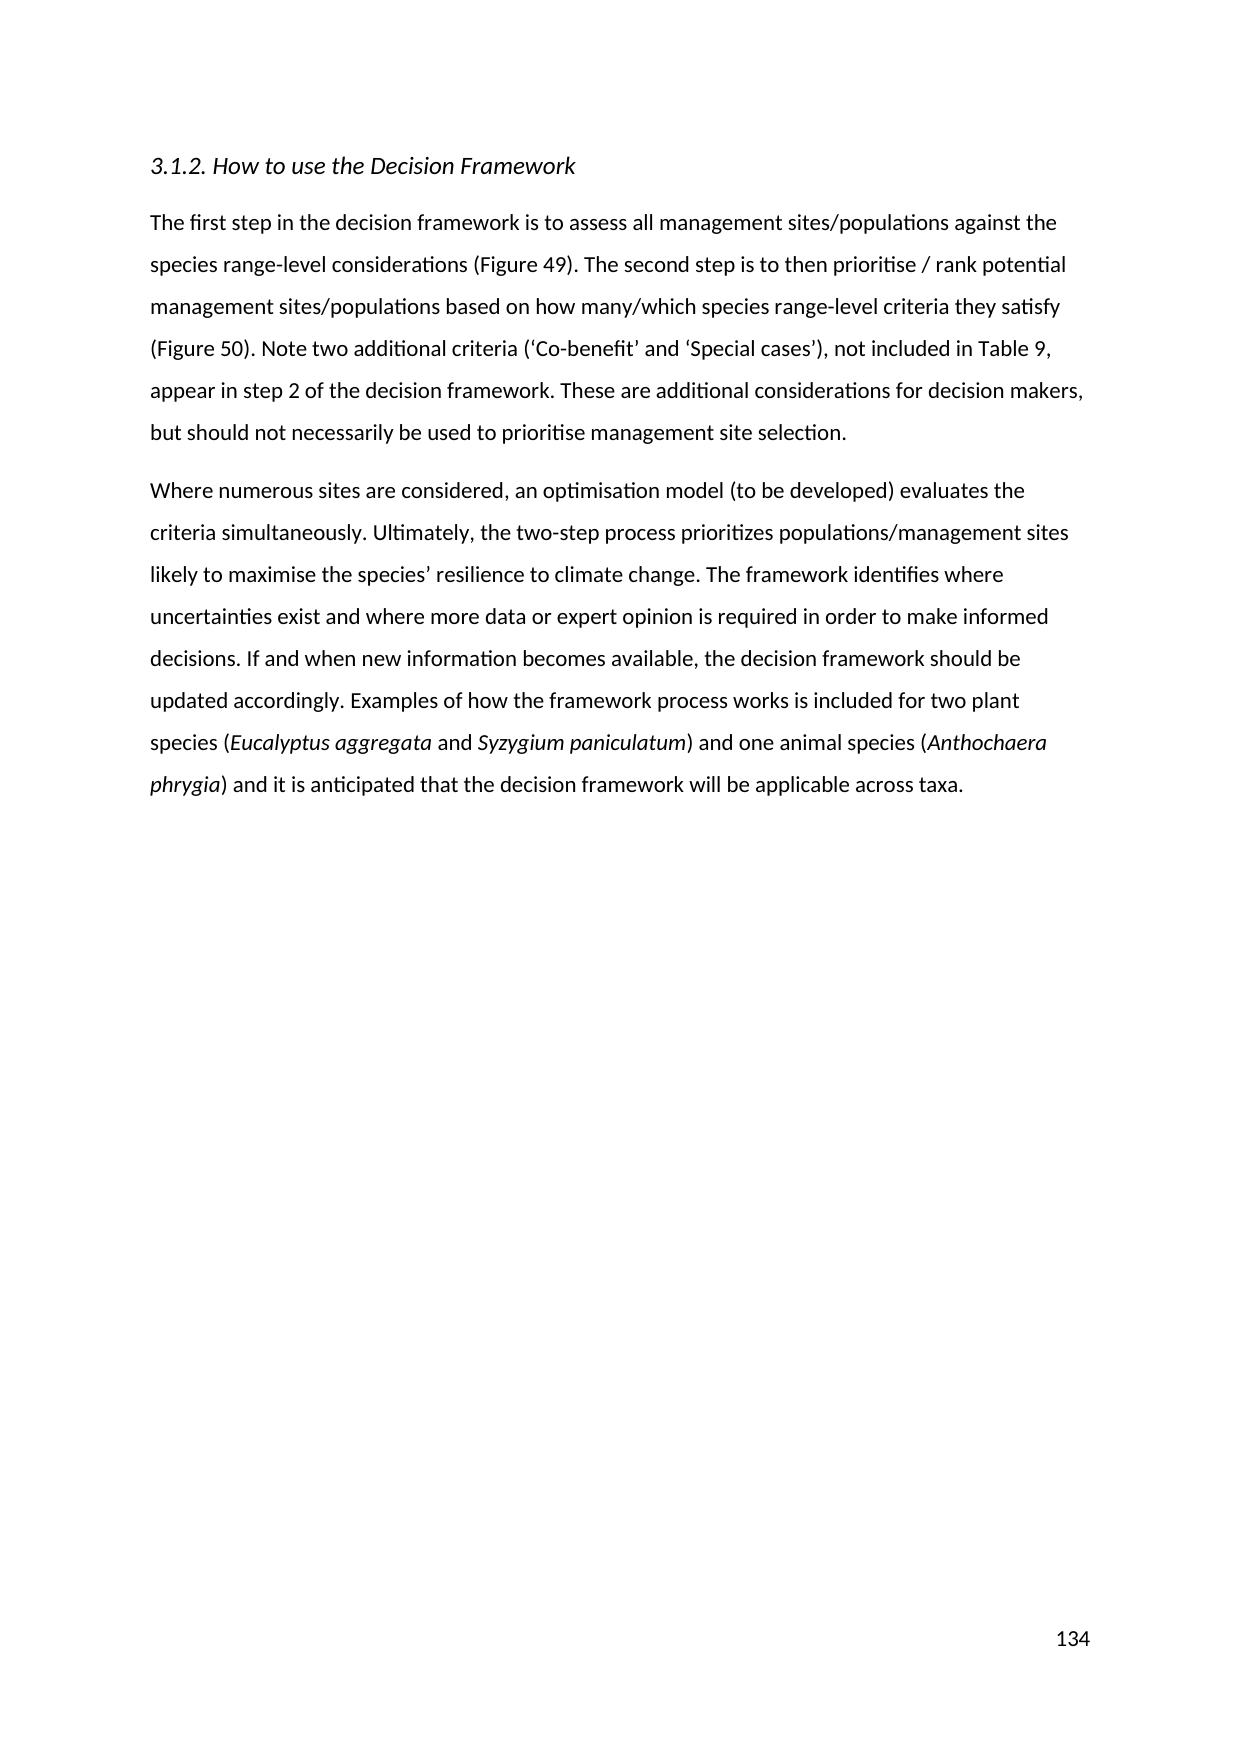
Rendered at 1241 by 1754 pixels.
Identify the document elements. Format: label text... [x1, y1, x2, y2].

text 3.1.2. How to use the Decision Framework [150, 150, 1090, 181]
text Where numerous sites are considered, an optimisation model (to be developed) evaluates the criteria simultaneously. Ultimately, the two-step process prioritizes populations/management sites likely to maximise the species’ resilience to climate change. The framework identifies where uncertainties exist and where more data or expert opinion is required in order to make informed decisions. If and when new information becomes available, the decision framework should be updated accordingly. Examples of how the framework process works is included for two plant species (Eucalyptus aggregata and Syzygium paniculatum) and one animal species (Anthochaera phrygia) and it is anticipated that the decision framework will be applicable across taxa. [150, 476, 1090, 798]
text The first step in the decision framework is to assess all management sites/populations against the species range-level considerations (Figure 49). The second step is to then prioritise / rank potential management sites/populations based on how many/which species range-level criteria they satisfy (Figure 50). Note two additional criteria (‘Co-benefit’ and ‘Special cases’), not included in Table 9, appear in step 2 of the decision framework. These are additional considerations for decision makers, but should not necessarily be used to prioritise management site selection. [150, 208, 1090, 446]
